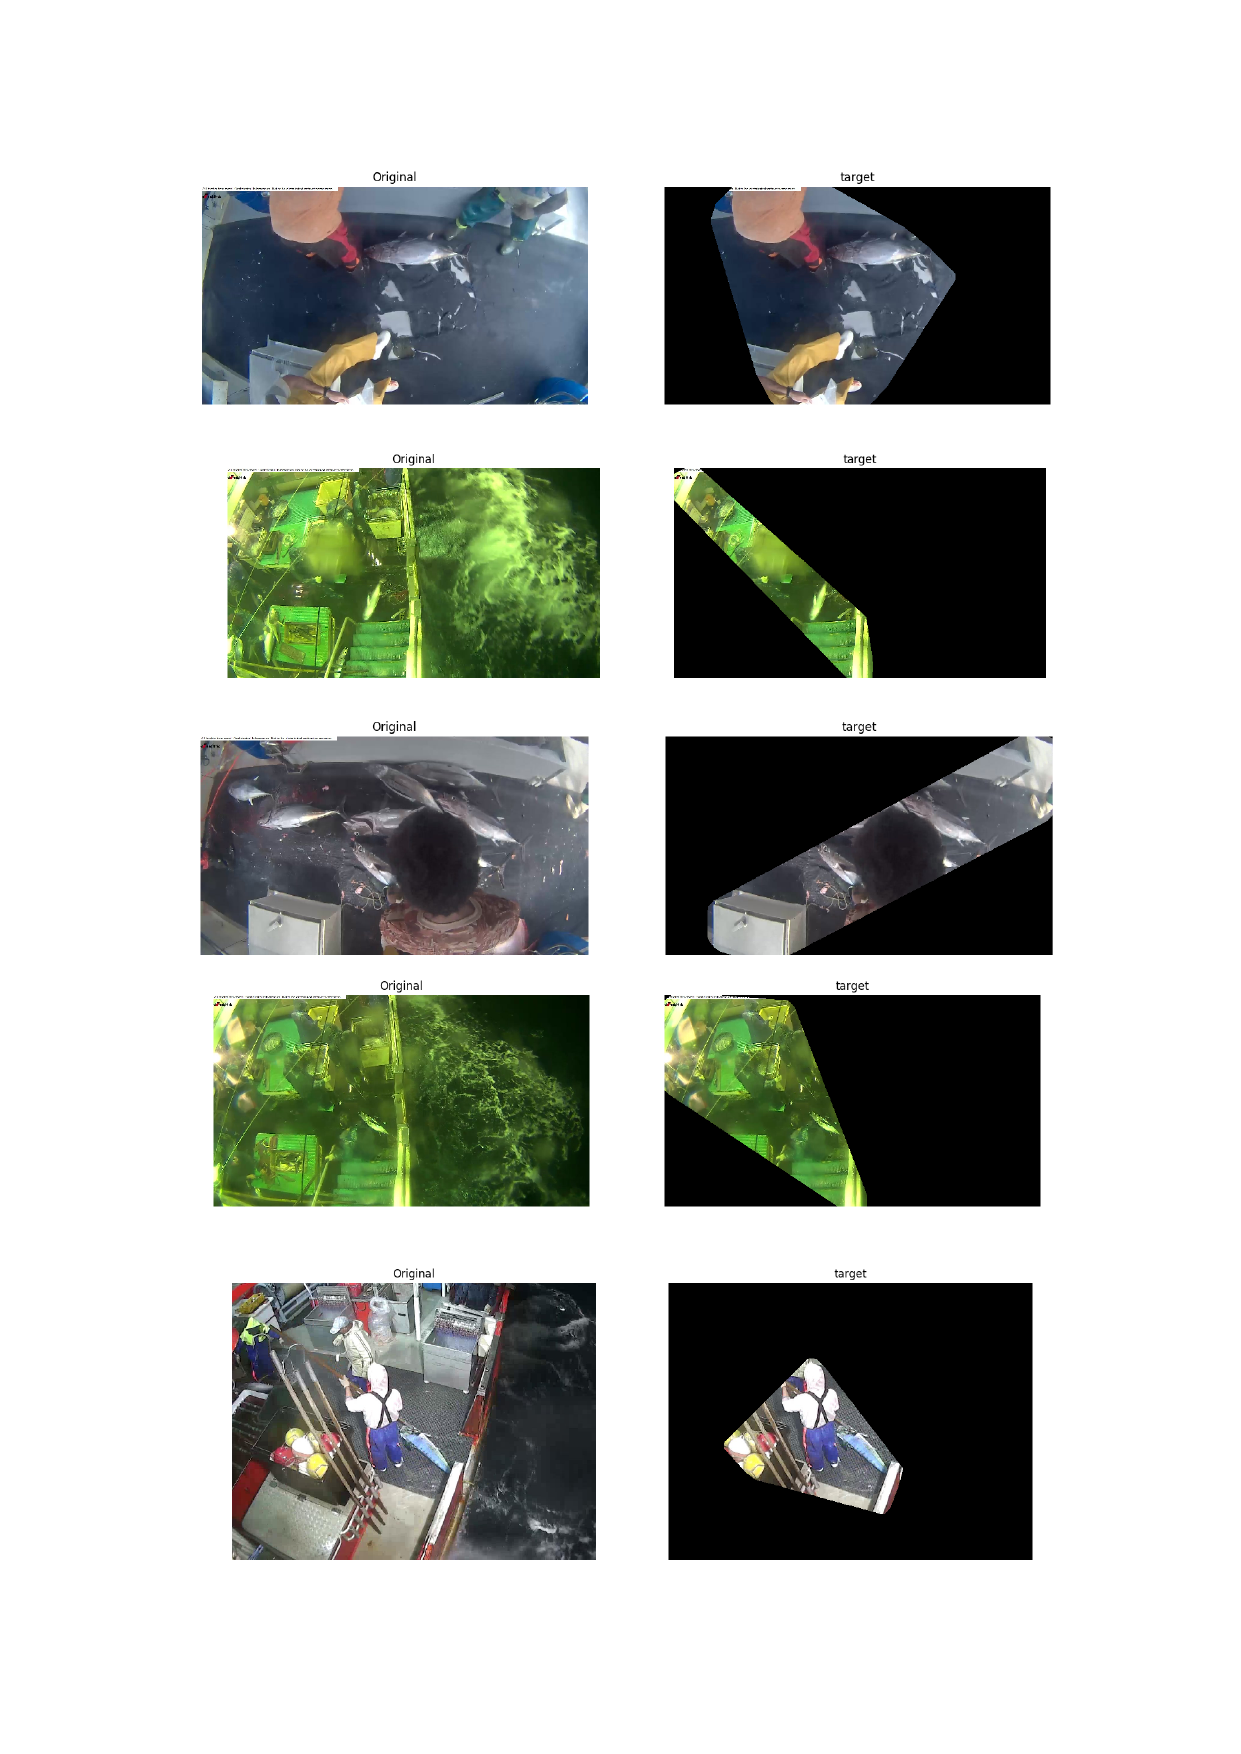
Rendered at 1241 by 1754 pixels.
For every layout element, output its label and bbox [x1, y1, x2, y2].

picture [187, 162, 1053, 407]
picture [187, 714, 1053, 955]
picture [187, 1234, 1053, 1577]
picture [187, 422, 1053, 689]
picture [187, 974, 1053, 1219]
